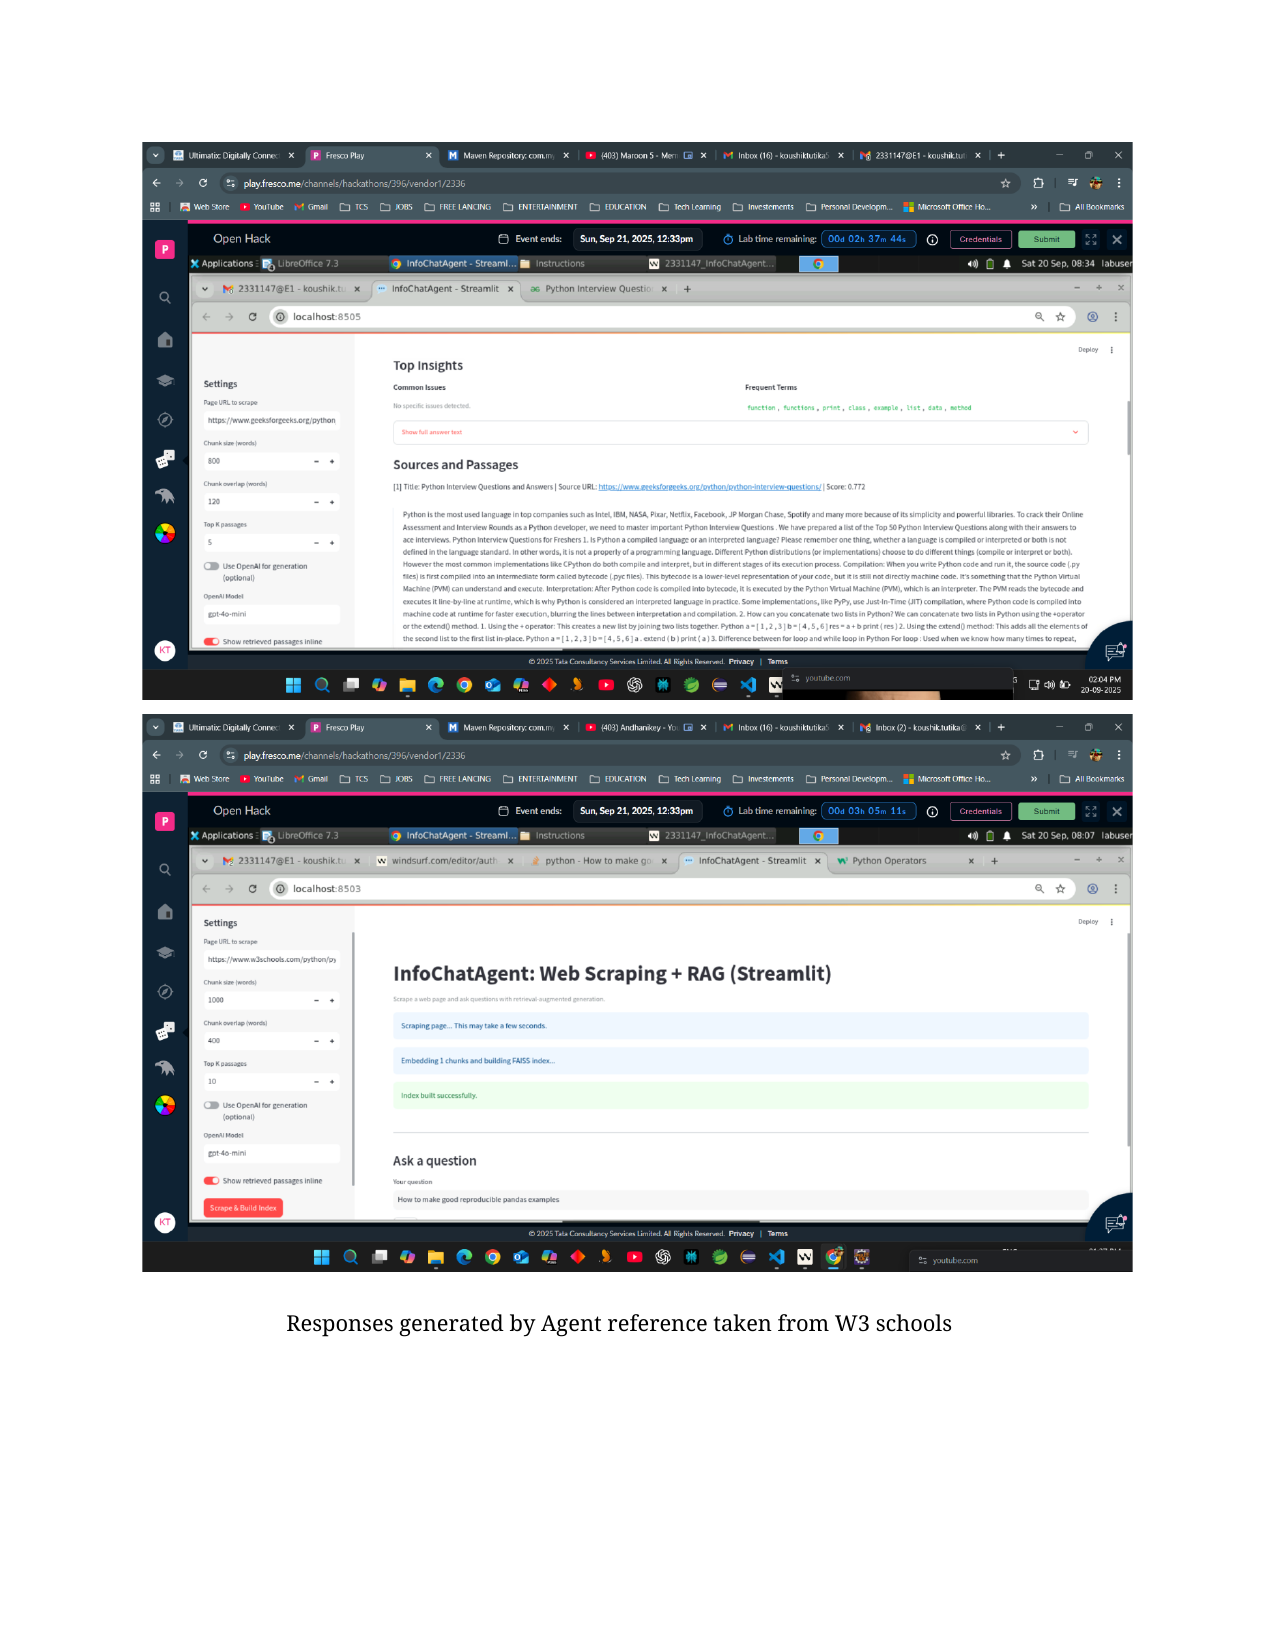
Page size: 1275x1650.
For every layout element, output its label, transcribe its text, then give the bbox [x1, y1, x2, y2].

picture [142, 142, 1133, 700]
picture [142, 714, 1133, 1272]
text Responses generated by Agent reference taken from W3 schools [142, 1308, 1133, 1338]
